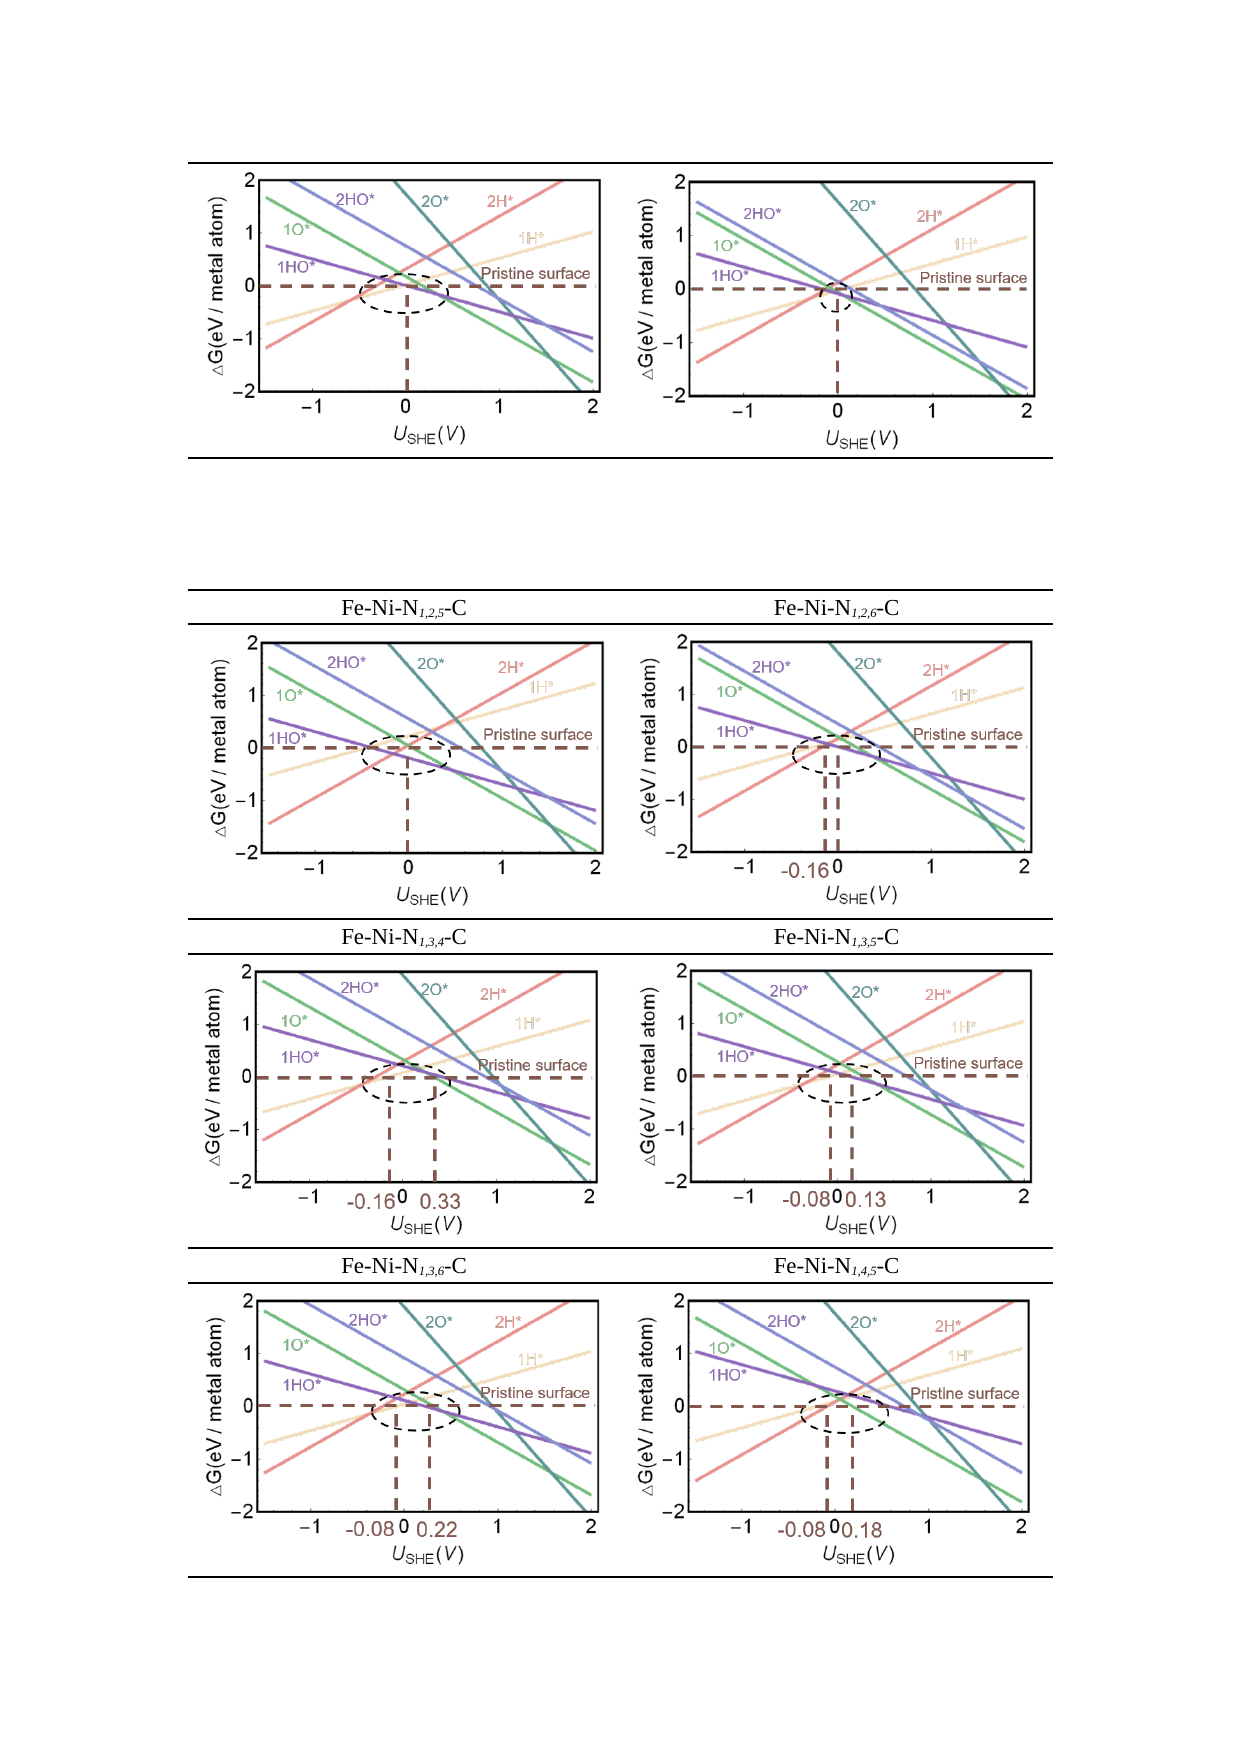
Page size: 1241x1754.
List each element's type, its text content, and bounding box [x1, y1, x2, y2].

table_cell [620, 955, 1053, 1247]
table_cell [620, 1284, 1053, 1576]
table_cell [188, 1284, 620, 1576]
table_cell [188, 164, 620, 457]
table_cell [620, 625, 1053, 918]
picture [198, 954, 613, 1236]
table_cell Fe-Ni-N1,3,5-C [620, 920, 1053, 952]
table_cell Fe-Ni-N1,3,6-C [188, 1249, 620, 1282]
table_cell Fe-Ni-N1,3,4-C [188, 920, 620, 952]
picture [631, 1283, 1045, 1566]
table_cell Fe-Ni-N1,4,5-C [620, 1249, 1053, 1282]
table_cell [188, 625, 620, 918]
picture [198, 625, 613, 907]
table_header Fe-Ni-N1,2,5-C [188, 591, 620, 623]
table_cell [188, 955, 620, 1247]
picture [198, 1283, 613, 1566]
table_cell [620, 164, 1053, 457]
picture [198, 164, 613, 446]
table_header Fe-Ni-N1,2,6-C [620, 591, 1053, 623]
picture [631, 625, 1045, 906]
picture [631, 164, 1045, 451]
picture [631, 954, 1045, 1236]
